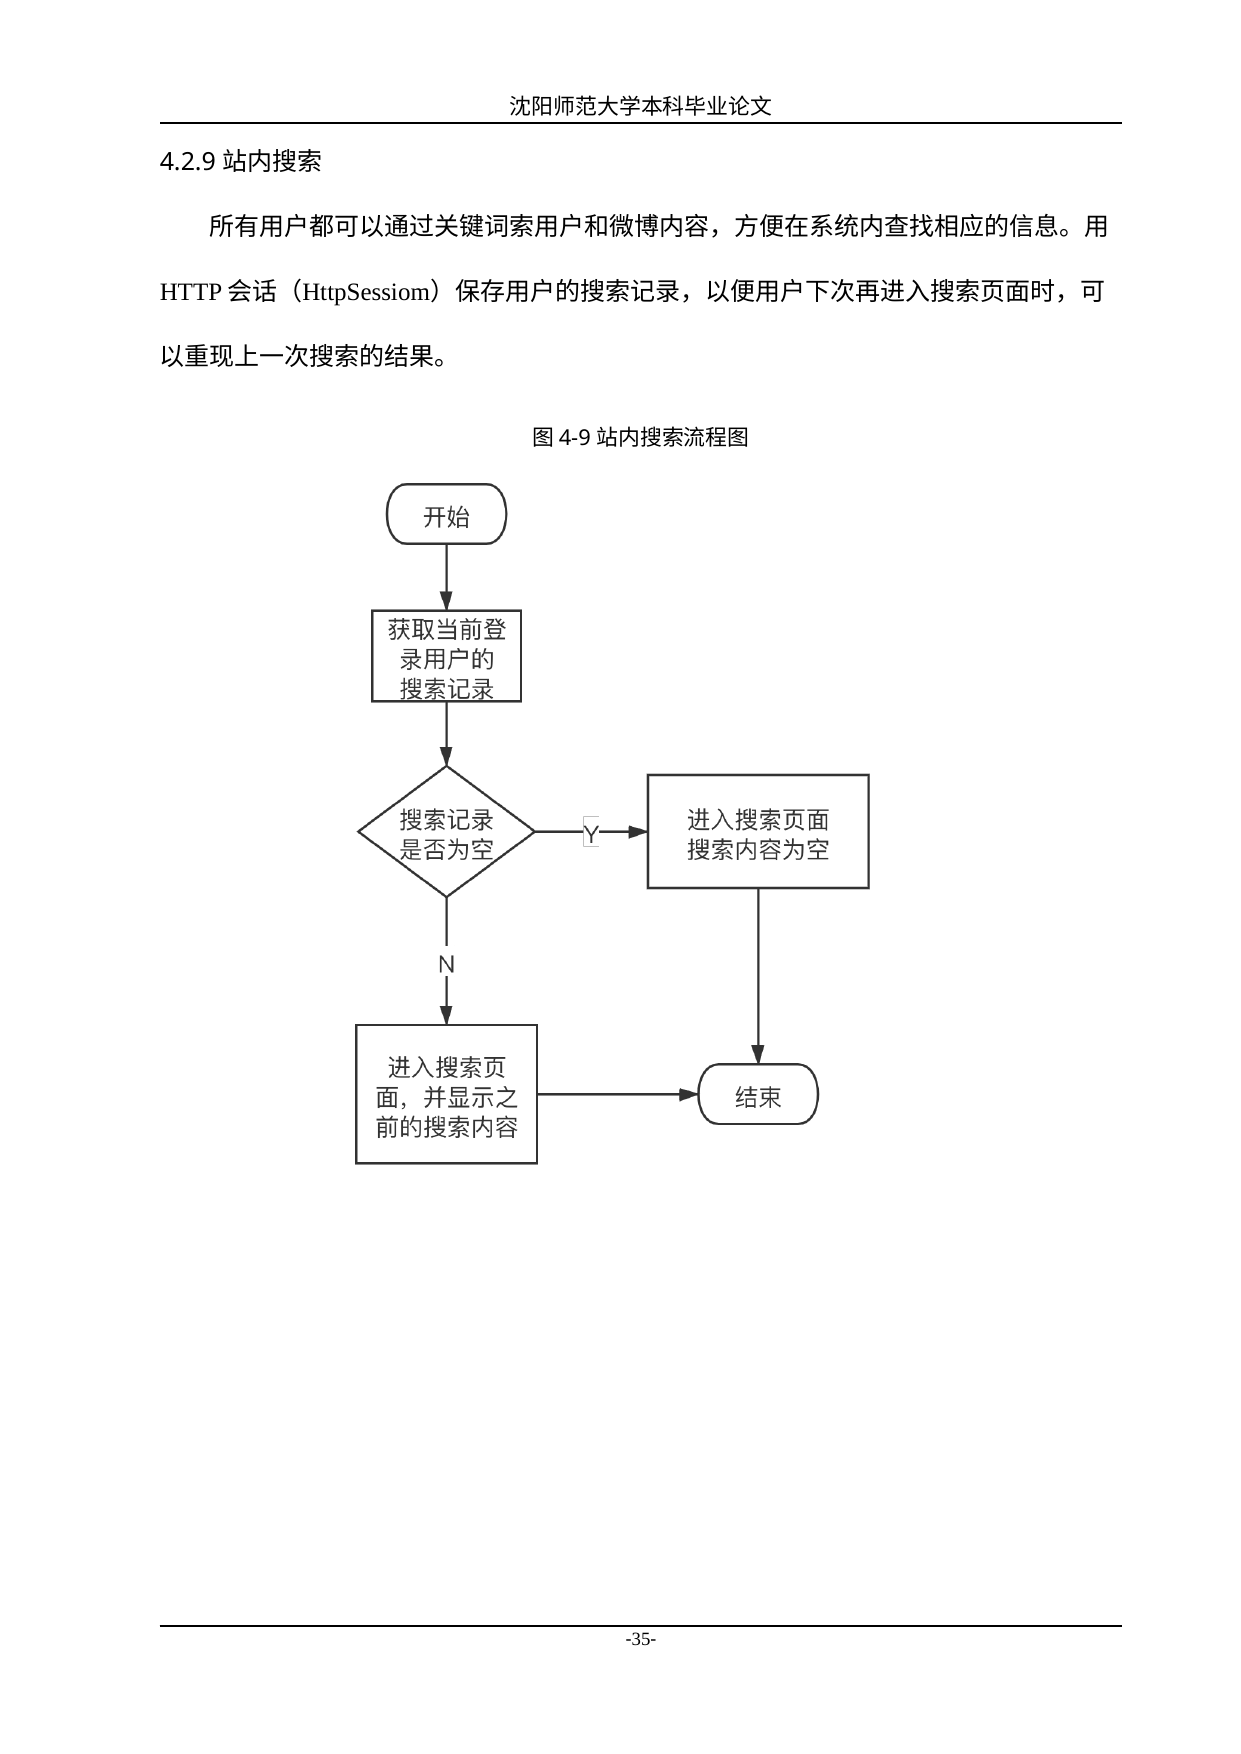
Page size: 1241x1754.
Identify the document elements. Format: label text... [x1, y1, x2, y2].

text 所有用户都可以通过关键词索用户和微博内容，方便在系统内查找相应的信息。用HTTP会话（HttpSessiom）保存用户的搜索记录，以便用户下次再进入搜索页面时，可以重现上一次搜索的结果。 [159, 192, 1122, 387]
picture [326, 455, 898, 1193]
text 图4-9 站内搜索流程图 [159, 420, 1122, 452]
subtitle 4.2.9 站内搜索 [159, 127, 1122, 192]
